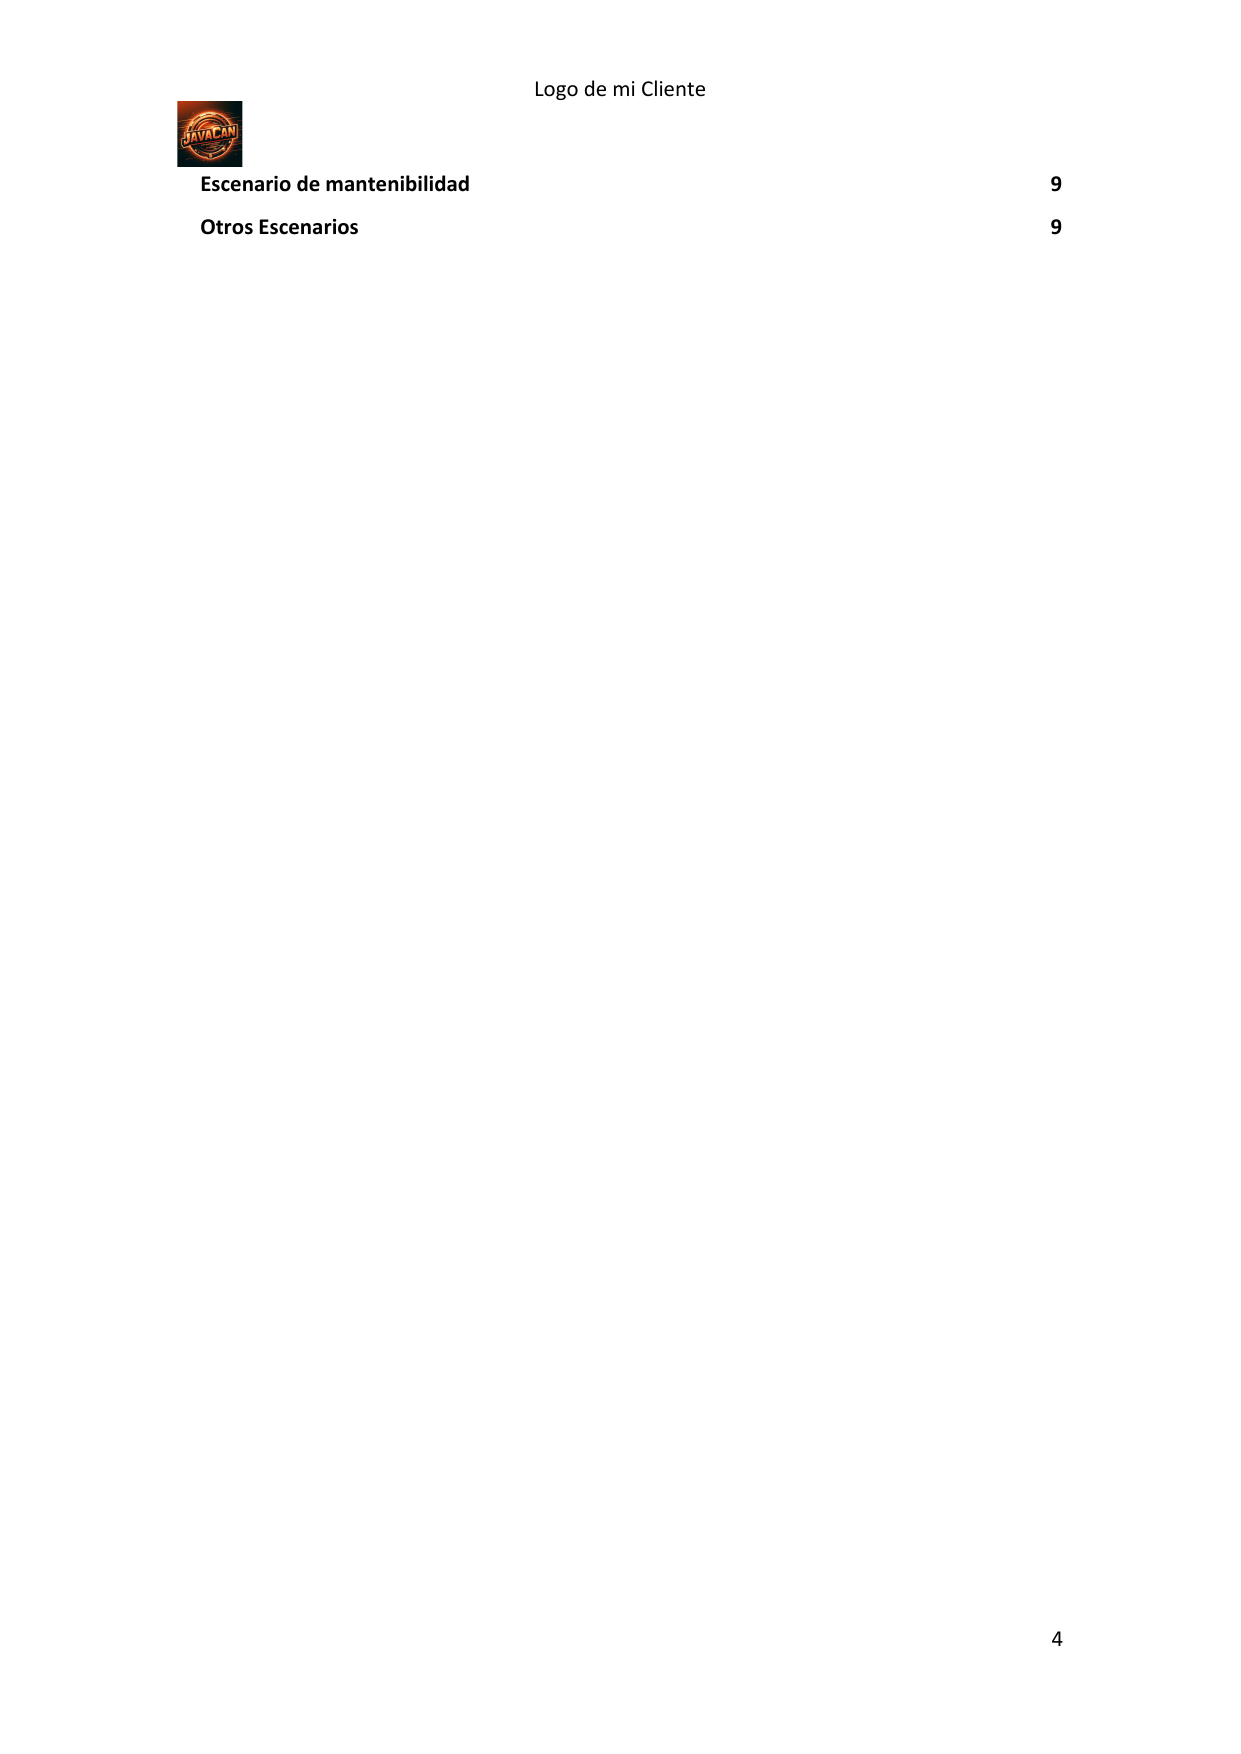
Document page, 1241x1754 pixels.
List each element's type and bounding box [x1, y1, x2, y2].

picture [177, 101, 243, 167]
